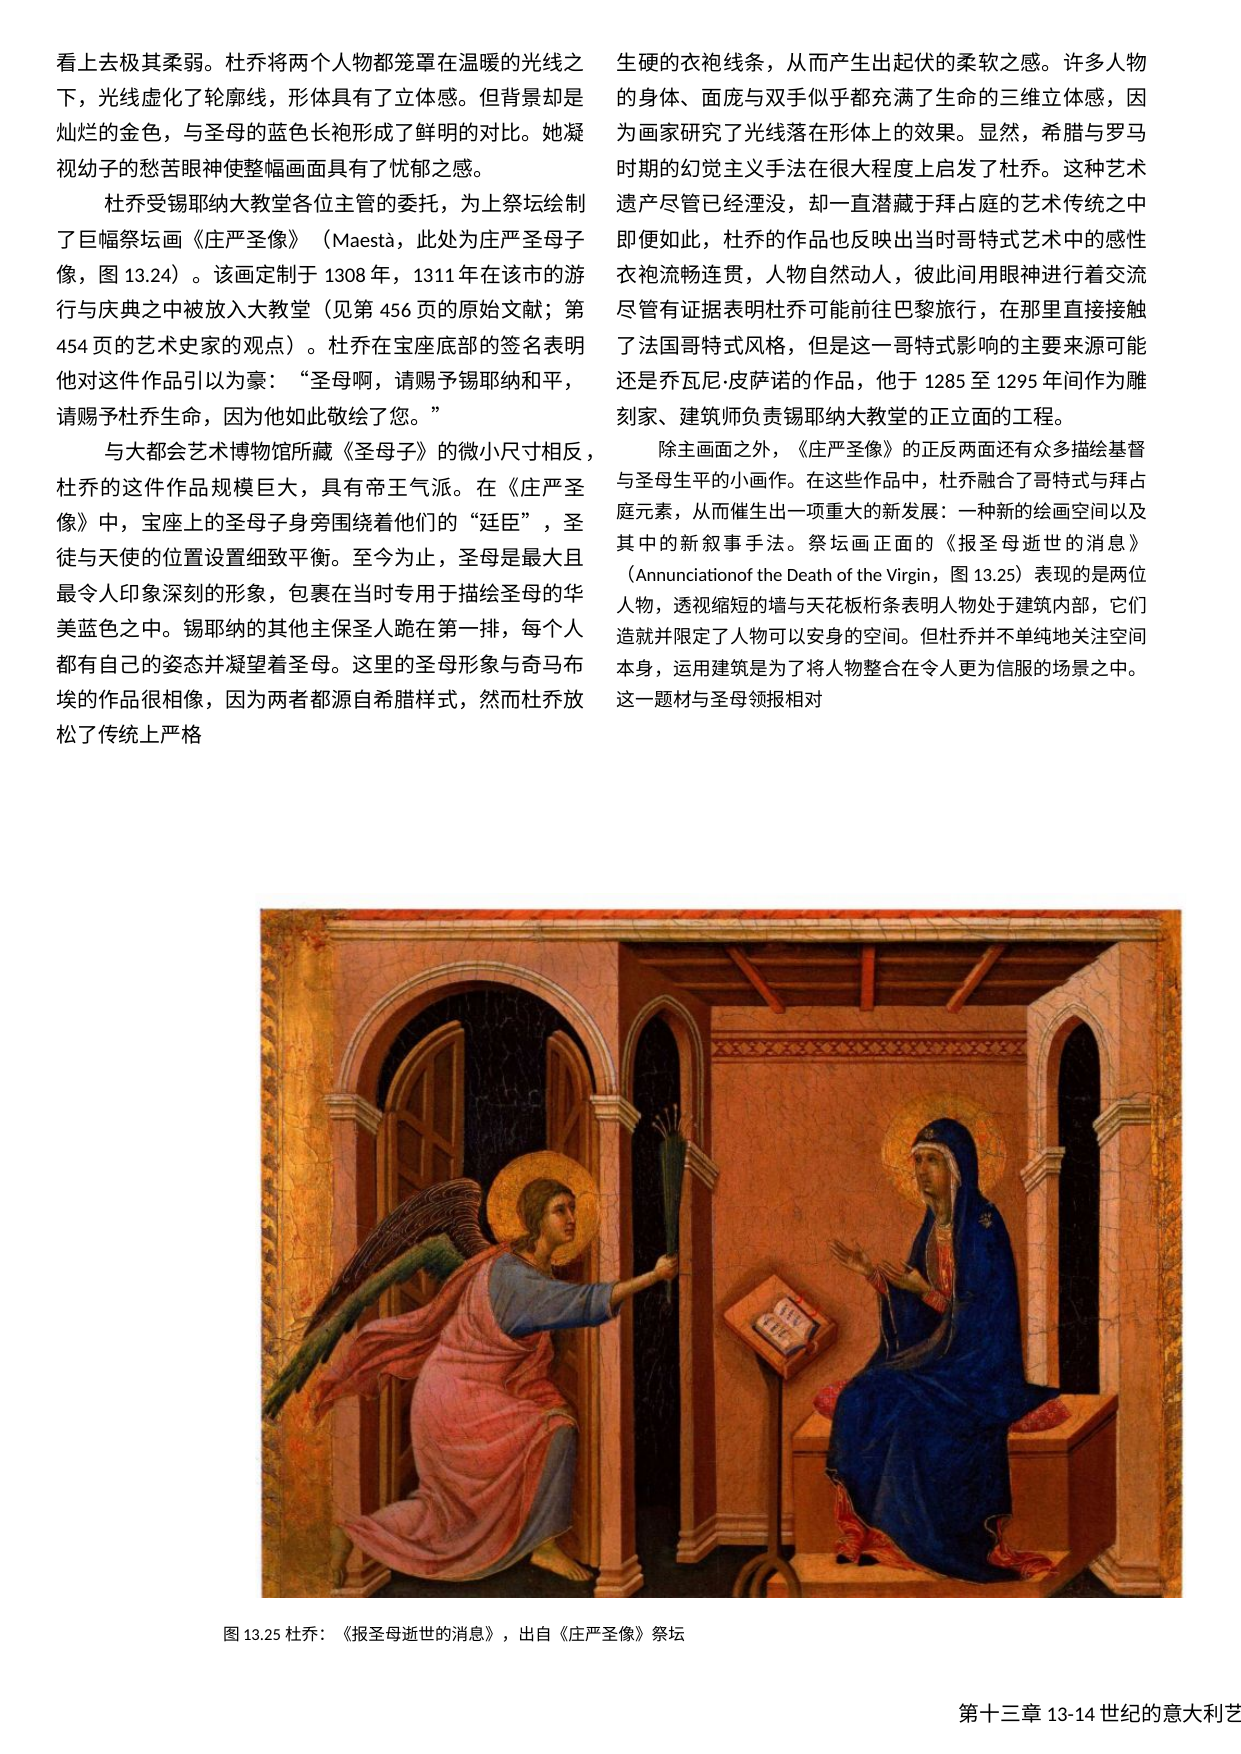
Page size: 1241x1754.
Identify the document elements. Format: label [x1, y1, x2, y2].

picture [255, 893, 1187, 1598]
